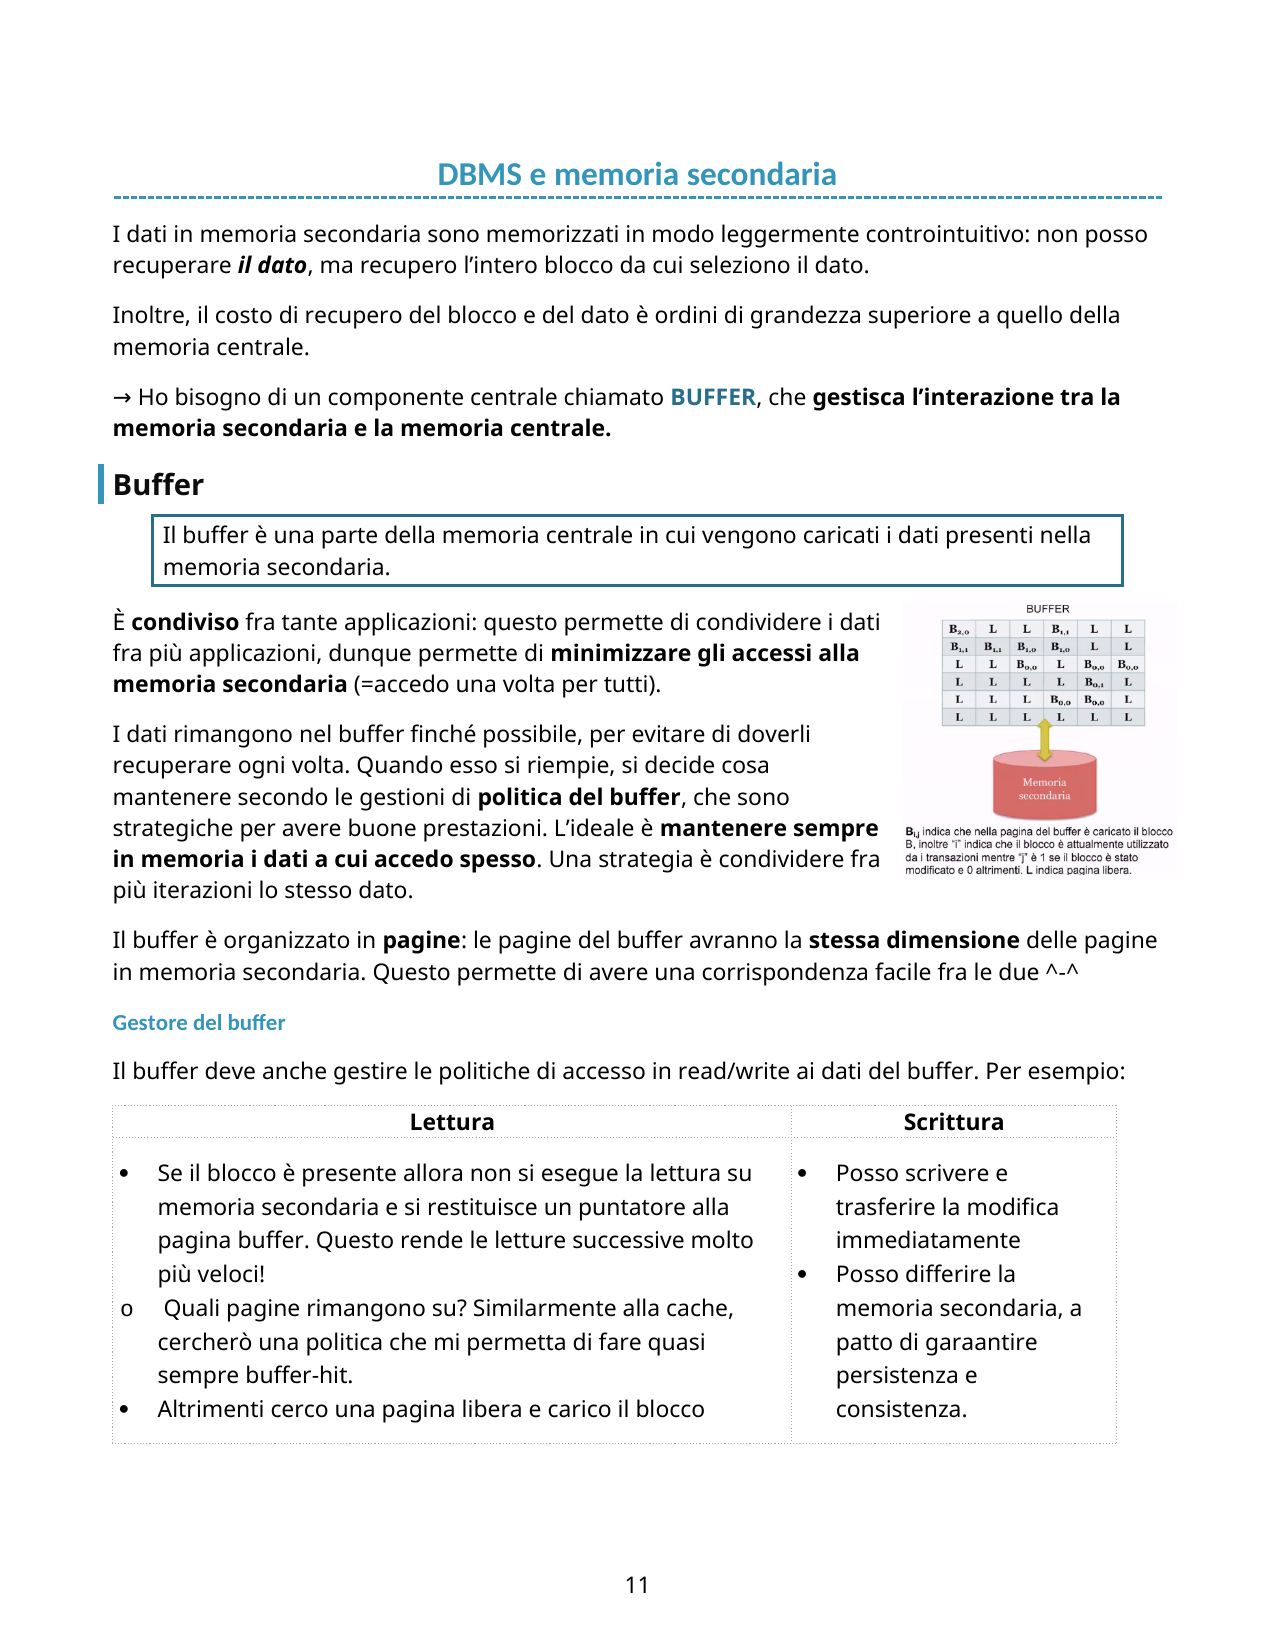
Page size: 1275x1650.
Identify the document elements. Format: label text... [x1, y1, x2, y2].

table_header Scrittura [792, 1105, 1117, 1137]
table_cell Posso scrivere e trasferire la modifica immediatamente Posso differire la memoria secondaria, a patto di garaantire persistenza e consistenza. [792, 1137, 1117, 1443]
table_header Lettura [113, 1105, 792, 1137]
subtitle Gestore del buffer [112, 1008, 1162, 1036]
text Il buffer deve anche gestire le politiche di accesso in read/write ai dati del buffer. Per esempio: [112, 1054, 1162, 1086]
text Il buffer è una parte della memoria centrale in cui vengono caricati i dati presenti nella memoria secondaria. [154, 517, 1121, 584]
text È condiviso fra tante applicazioni: questo permette di condividere i dati fra più applicazioni, dunque permette di minimizzare gli accessi alla memoria secondaria (=accedo una volta per tutti). [112, 606, 902, 699]
text I dati in memoria secondaria sono memorizzati in modo leggermente controintuitivo: non posso recuperare il dato, ma recupero l’intero blocco da cui seleziono il dato. [112, 218, 1162, 281]
text Il buffer è organizzato in pagine: le pagine del buffer avranno la stessa dimensione delle pagine in memoria secondaria. Questo permette di avere una corrispondenza facile fra le due ^-^ [112, 924, 1162, 987]
subtitle DBMS e memoria secondaria [112, 153, 1162, 199]
table_cell Se il blocco è presente allora non si esegue la lettura su memoria secondaria e si restituisce un puntatore alla pagina buffer. Questo rende le letture successive molto più veloci! Quali pagine rimangono su? Similarmente alla cache, cercherò una politica che mi permetta di fare quasi sempre buffer-hit. Altrimenti cerco una pagina libera e carico il blocco [113, 1137, 792, 1443]
text I dati rimangono nel buffer finché possibile, per evitare di doverli recuperare ogni volta. Quando esso si riempie, si decide cosa mantenere secondo le gestioni di politica del buffer, che sono strategiche per avere buone prestazioni. L’ideale è mantenere sempre in memoria i dati a cui accedo spesso. Una strategia è condividere fra più iterazioni lo stesso dato. [112, 718, 1162, 906]
subtitle Buffer [104, 464, 1162, 504]
picture [902, 601, 1178, 875]
text → Ho bisogno di un componente centrale chiamato BUFFER, che gestisca l’interazione tra la memoria secondaria e la memoria centrale. [112, 381, 1162, 443]
text Inoltre, il costo di recupero del blocco e del dato è ordini di grandezza superiore a quello della memoria centrale. [112, 299, 1162, 362]
